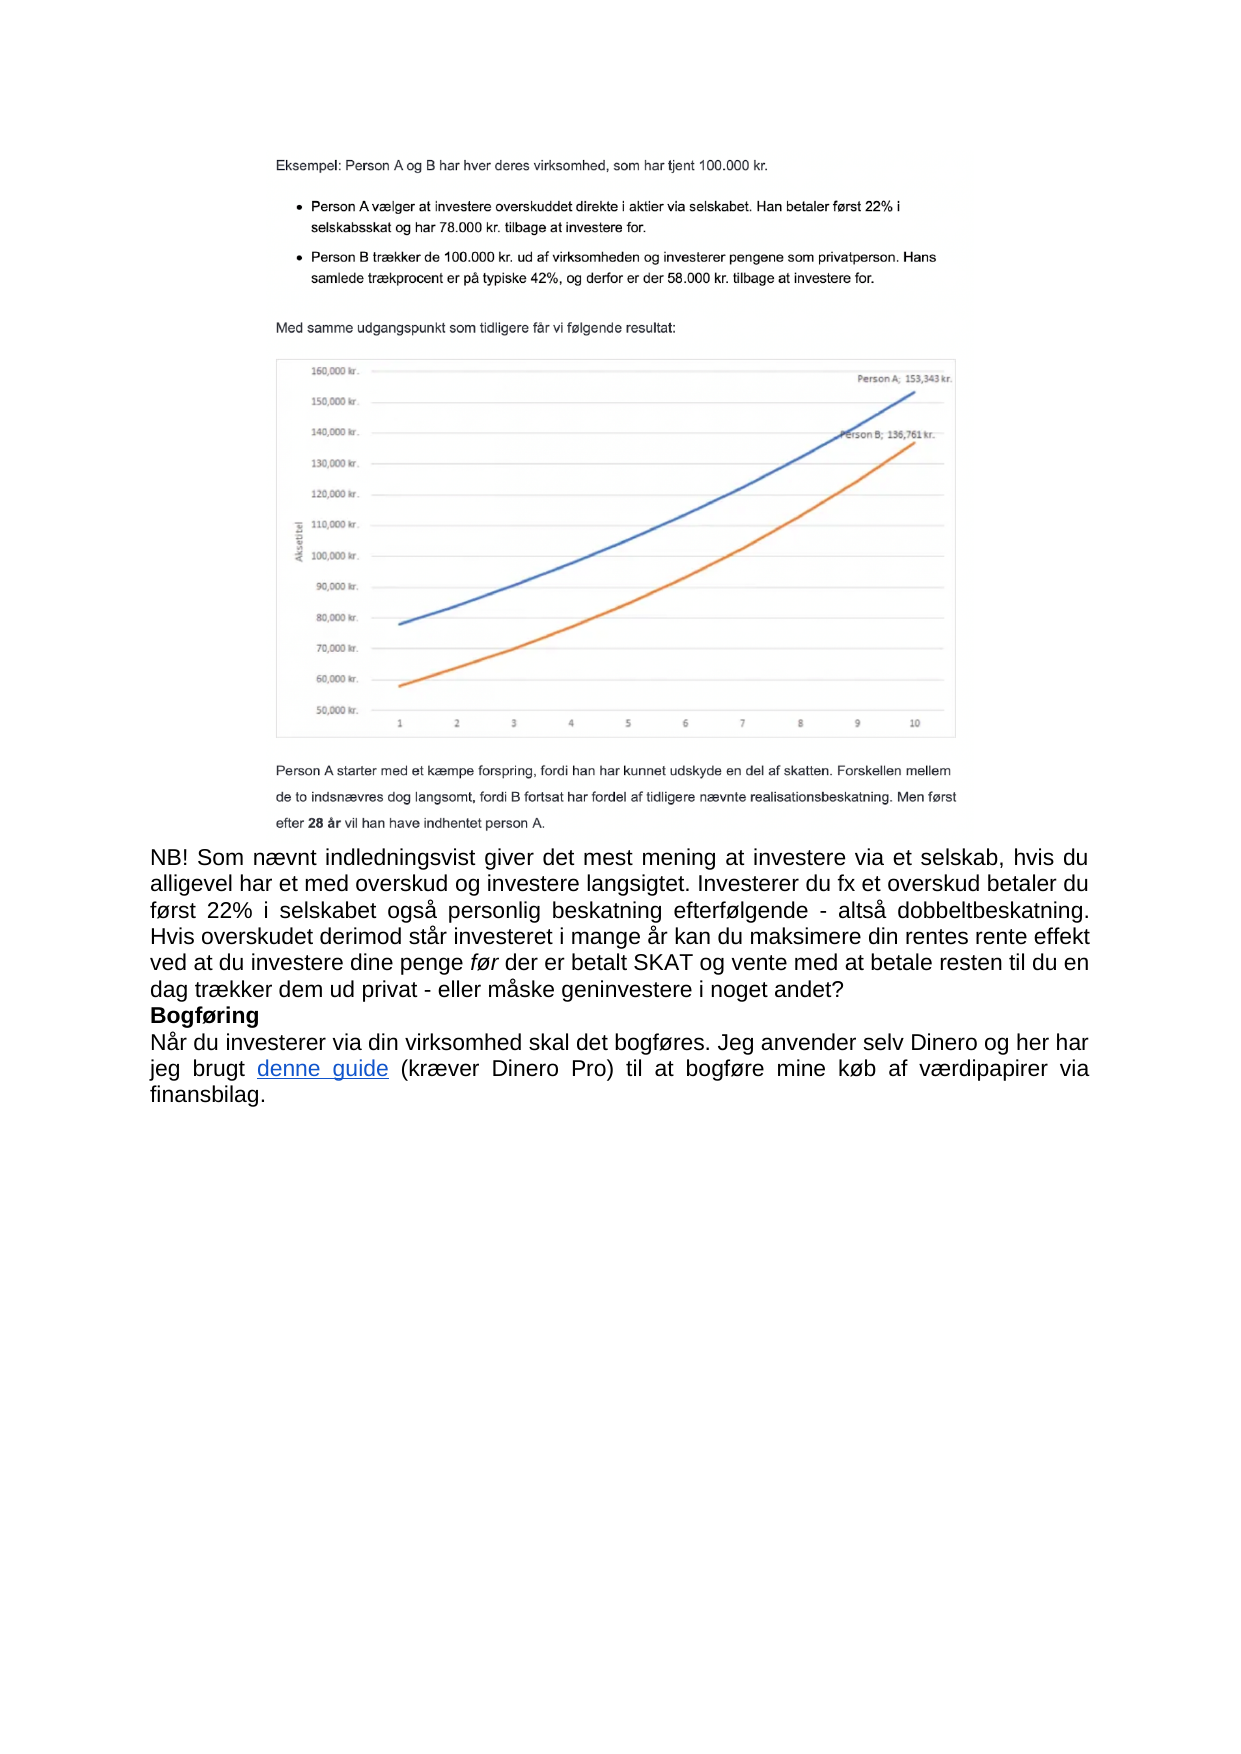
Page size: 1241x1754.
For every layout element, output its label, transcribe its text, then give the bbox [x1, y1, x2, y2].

text Når du investerer via din virksomhed skal det bogføres. Jeg anvender selv Dinero og her har jeg brugt denne guide (kræver Dinero Pro) til at bogføre mine køb af værdipapirer via finansbilag. [150, 1028, 1090, 1107]
subtitle Bogføring [150, 1002, 1090, 1028]
text NB! Som nævnt indledningsvist giver det mest mening at investere via et selskab, hvis du alligevel har et med overskud og investere langsigtet. Investerer du fx et overskud betaler du først 22% i selskabet også personlig beskatning efterfølgende - altså dobbeltbeskatning. Hvis overskudet derimod står investeret i mange år kan du maksimere din rentes rente effekt ved at du investere dine penge før der er betalt SKAT og vente med at betale resten til du en dag trækker dem ud privat - eller måske geninvestere i noget andet? [150, 844, 1090, 1002]
